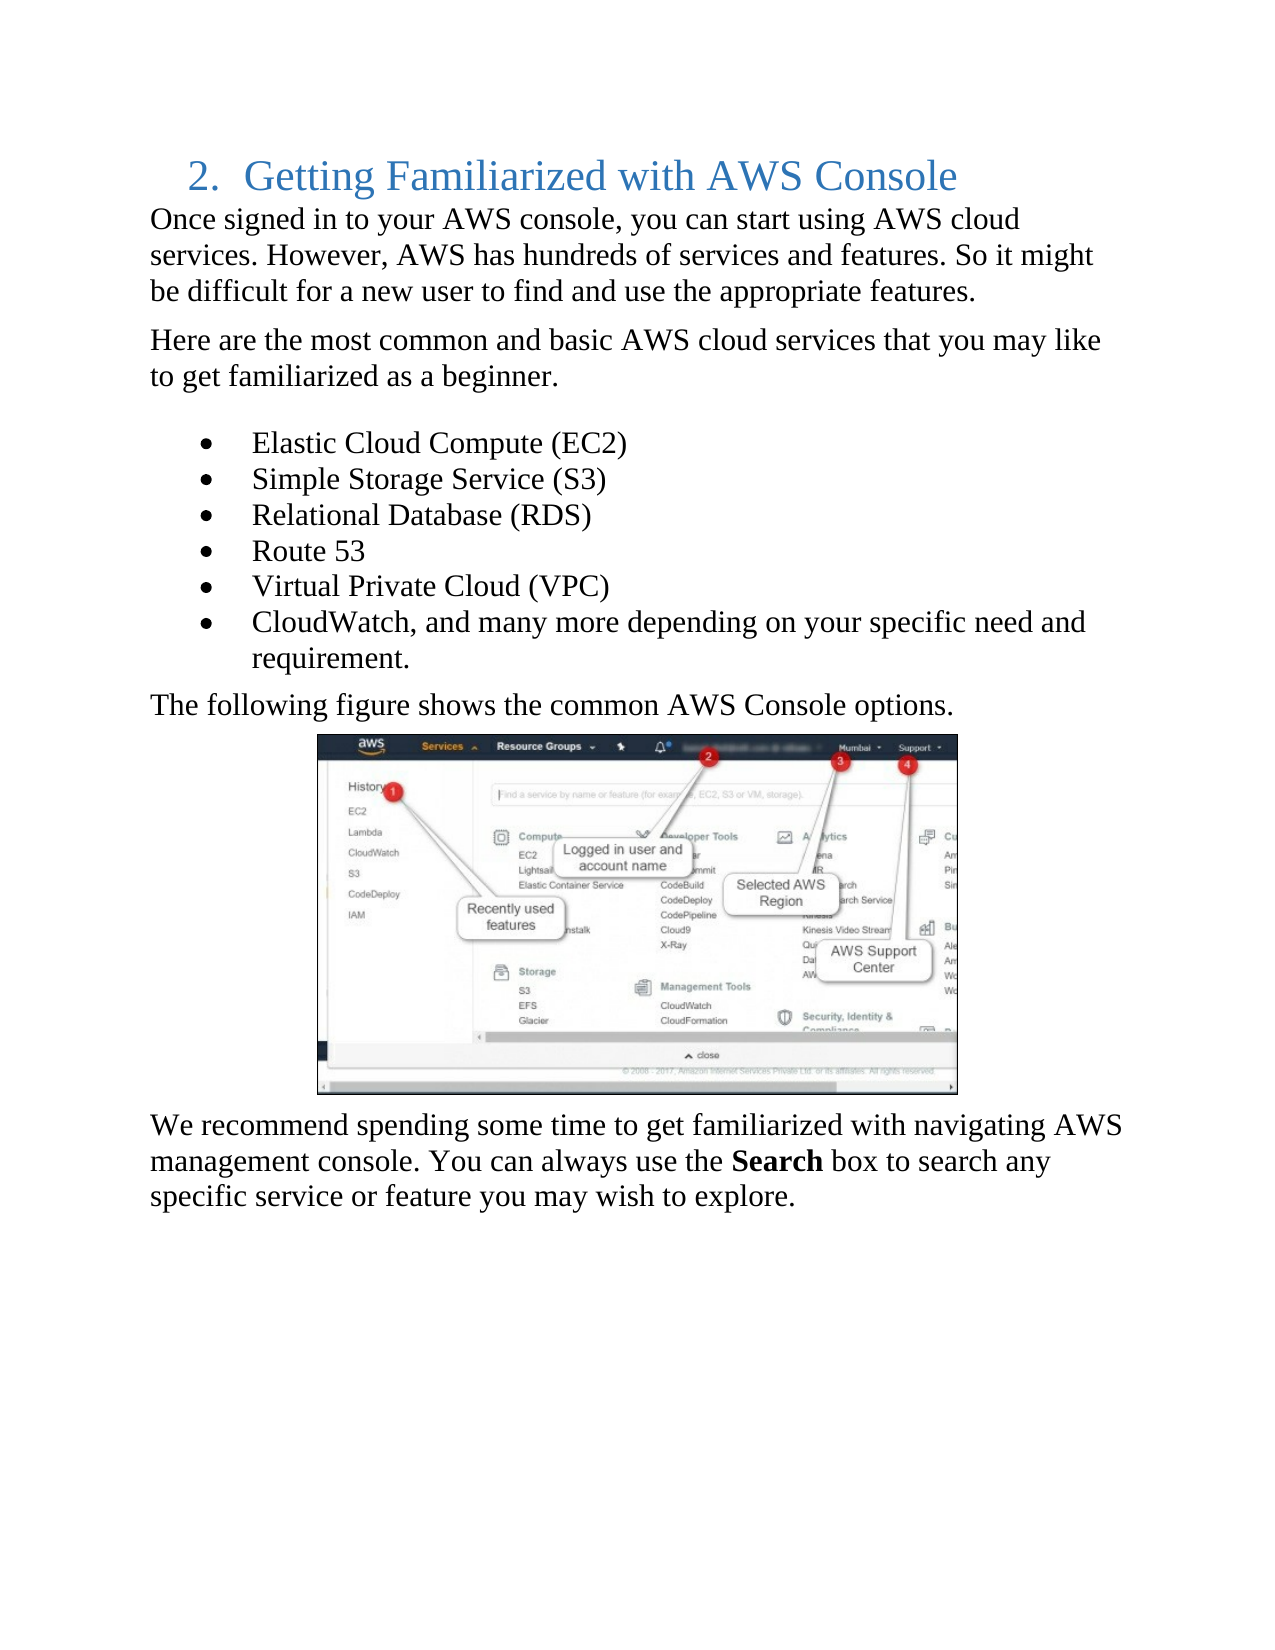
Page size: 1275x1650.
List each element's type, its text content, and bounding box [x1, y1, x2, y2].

text The following figure shows the common AWS Console options. [150, 686, 1135, 722]
picture [318, 735, 957, 1094]
text Elastic Cloud Compute (EC2) Simple Storage Service (S3) Relational Database (RDS) Route 53 [252, 424, 633, 568]
text We recommend spending some time to get familiarized with navigating AWS management console. You can always use the Search box to search any specific service or feature you may wish to explore. [150, 1106, 1129, 1214]
text 2. Getting Familiarized with AWS Console [187, 150, 1135, 200]
text CloudWatch, and many more depending on your specific need and requirement. [252, 604, 1092, 676]
text Once signed in to your AWS console, you can start using AWS cloud services. However, AWS has hundreds of services and features. So it might be difficult for a new user to find and use the appropriate features. [150, 201, 1099, 308]
text Here are the most common and basic AWS cloud services that you may like to get familiarized as a beginner. [150, 321, 1107, 393]
text Virtual Private Cloud (VPC) [252, 568, 1135, 604]
